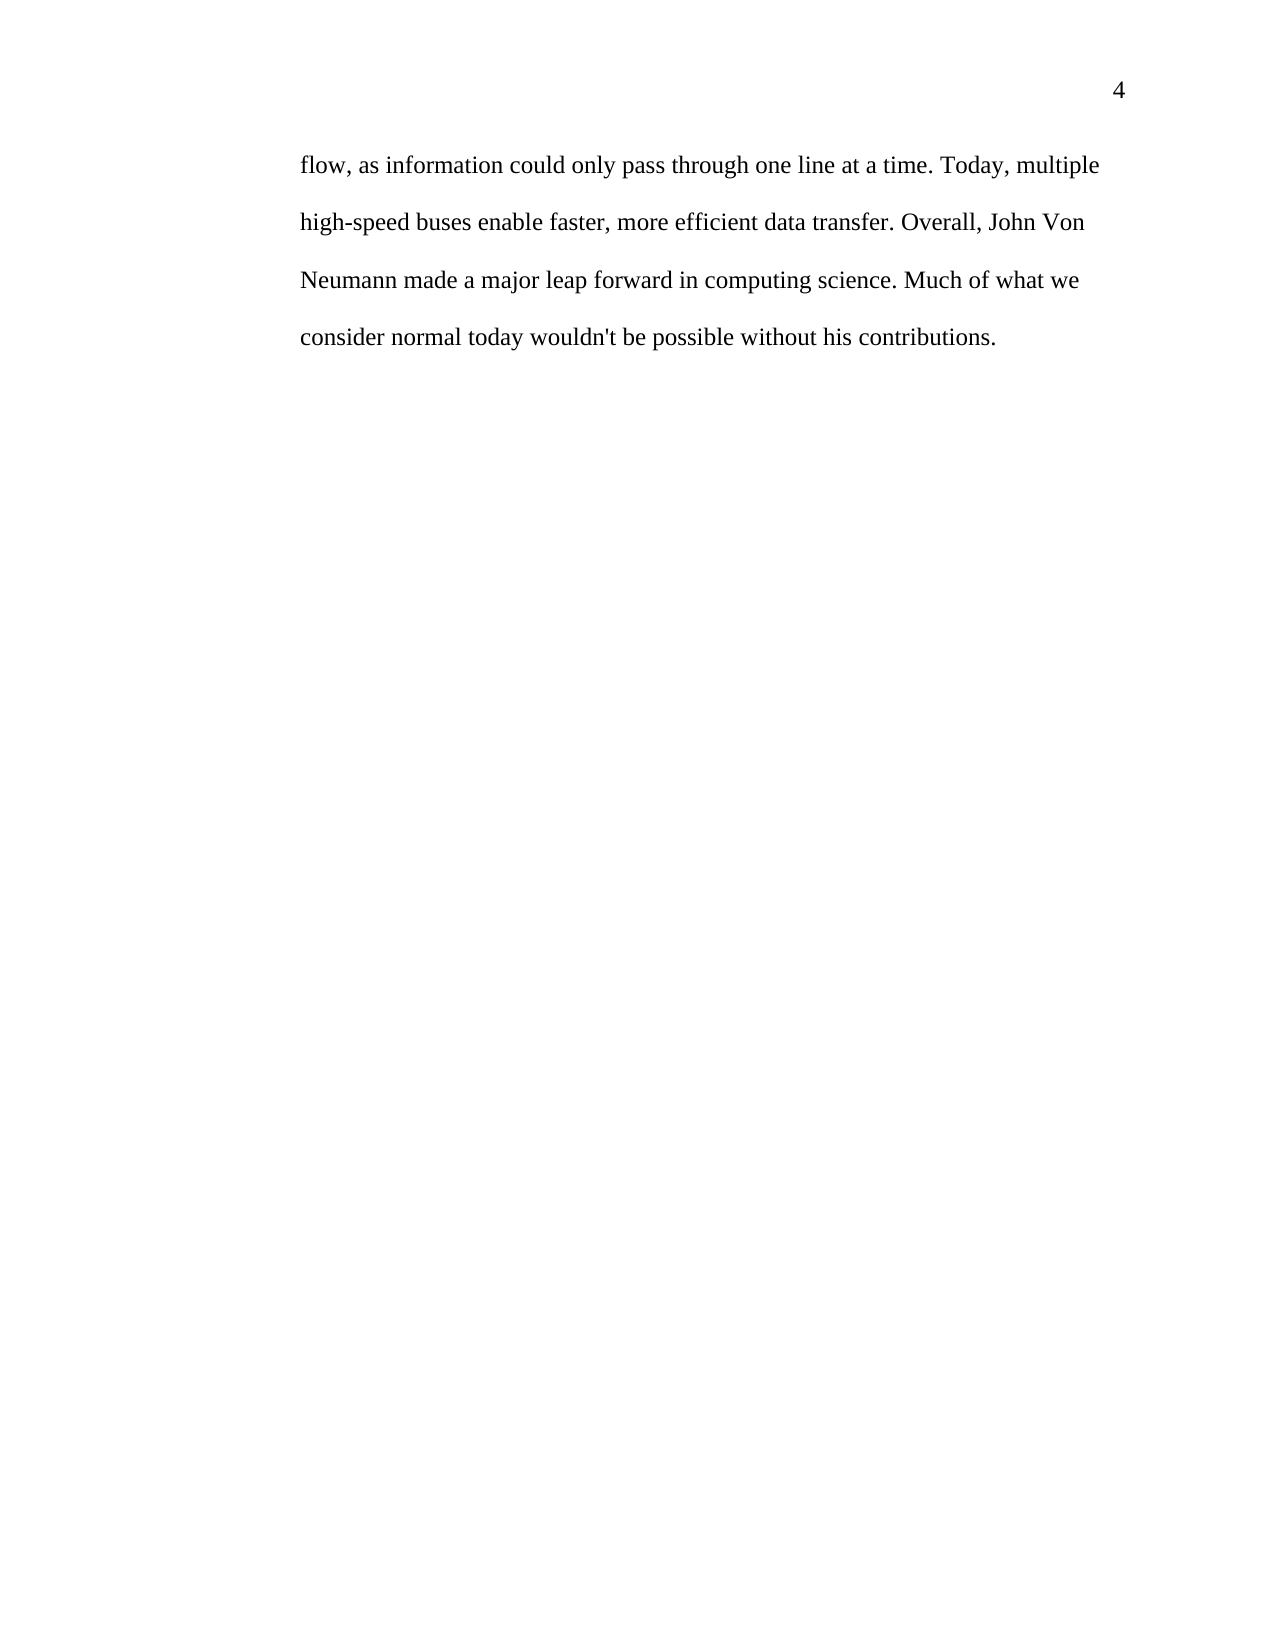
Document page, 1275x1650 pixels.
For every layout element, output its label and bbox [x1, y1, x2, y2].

text [300, 150, 1125, 351]
